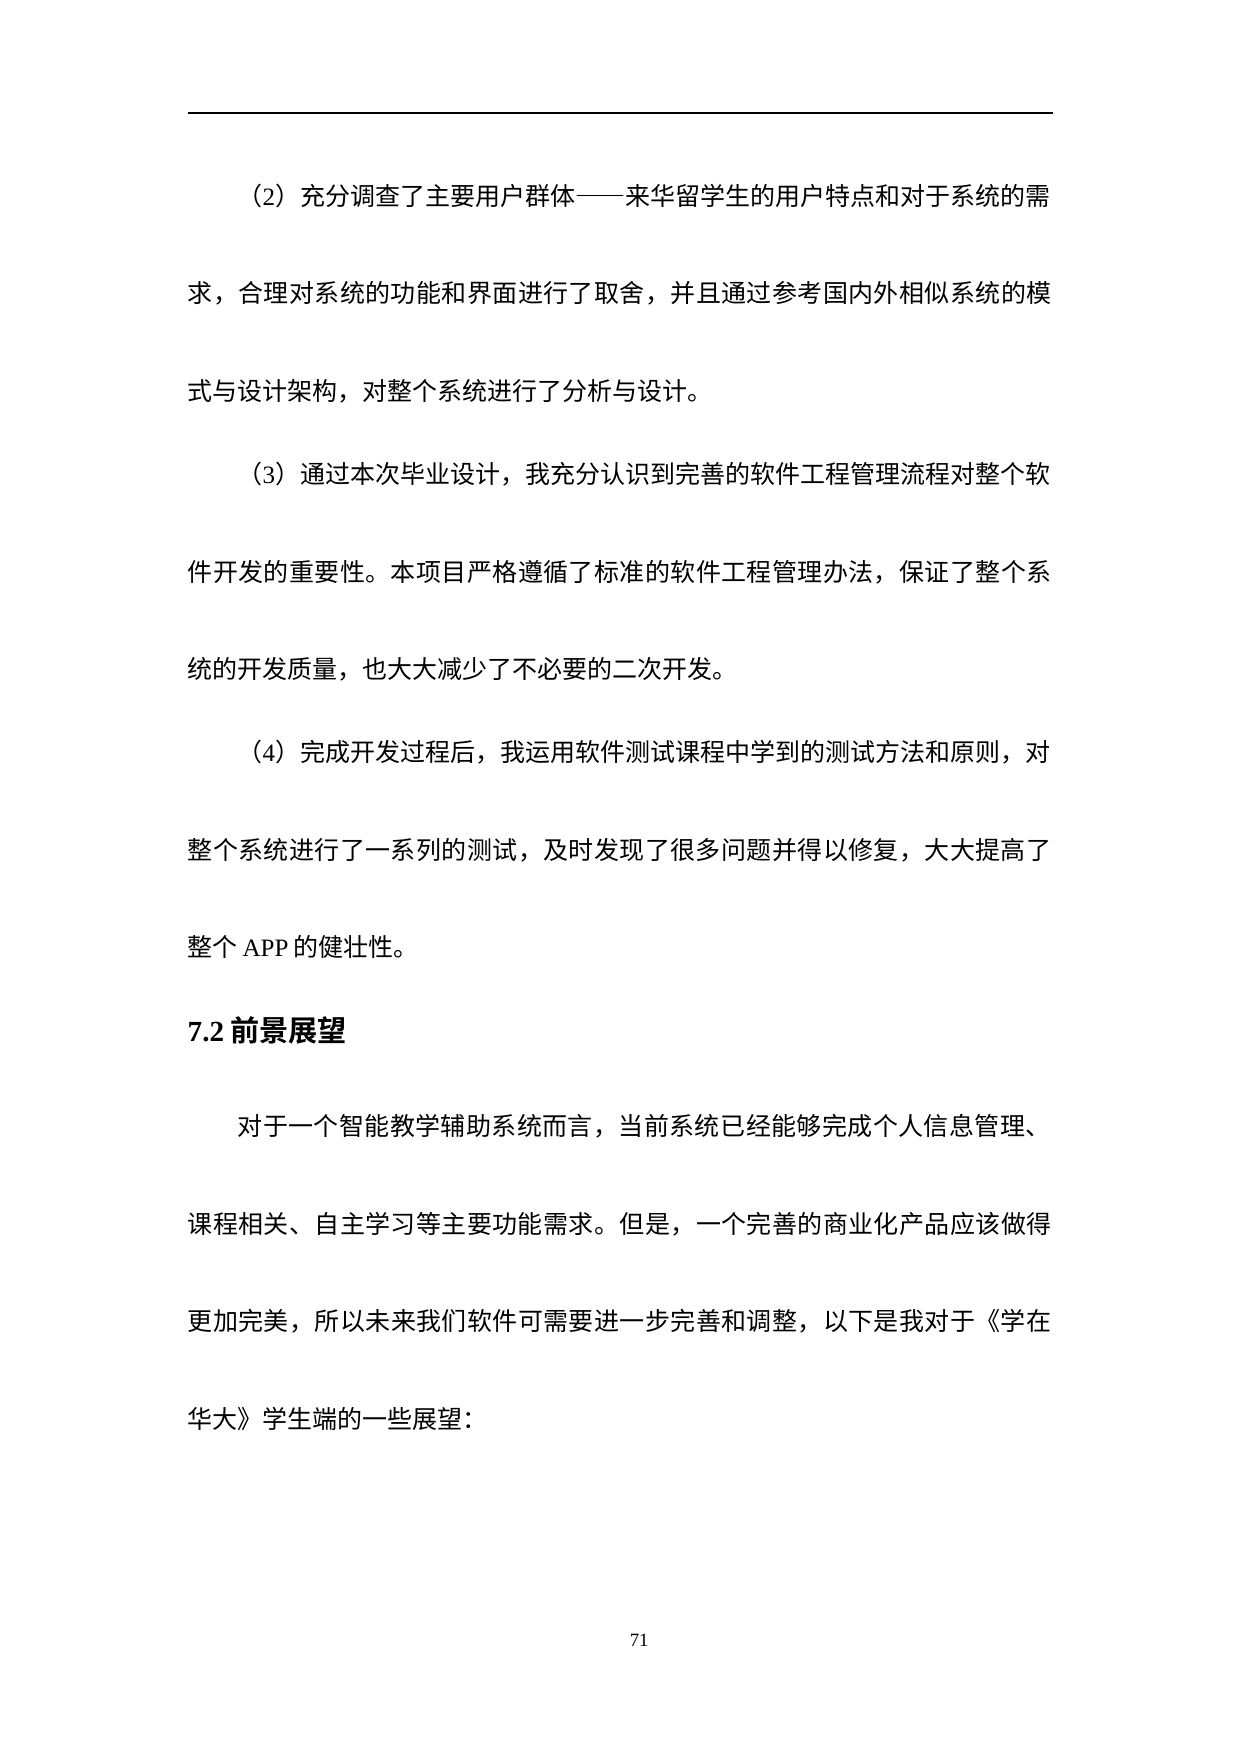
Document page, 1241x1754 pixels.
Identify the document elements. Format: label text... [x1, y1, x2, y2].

text （4）完成开发过程后，我运用软件测试课程中学到的测试方法和原则，对整个系统进行了一系列的测试，及时发现了很多问题并得以修复，大大提高了整个APP的健壮性。 [187, 718, 1053, 978]
subtitle 7.2前景展望 [187, 996, 1053, 1061]
text 对于一个智能教学辅助系统而言，当前系统已经能够完成个人信息管理、课程相关、自主学习等主要功能需求。但是，一个完善的商业化产品应该做得更加完美，所以未来我们软件可需要进一步完善和调整，以下是我对于《学在华大》学生端的一些展望： [187, 1092, 1053, 1450]
text （3）通过本次毕业设计，我充分认识到完善的软件工程管理流程对整个软件开发的重要性。本项目严格遵循了标准的软件工程管理办法，保证了整个系统的开发质量，也大大减少了不必要的二次开发。 [187, 440, 1053, 700]
text （2）充分调查了主要用户群体——来华留学生的用户特点和对于系统的需求，合理对系统的功能和界面进行了取舍，并且通过参考国内外相似系统的模式与设计架构，对整个系统进行了分析与设计。 [187, 162, 1053, 422]
